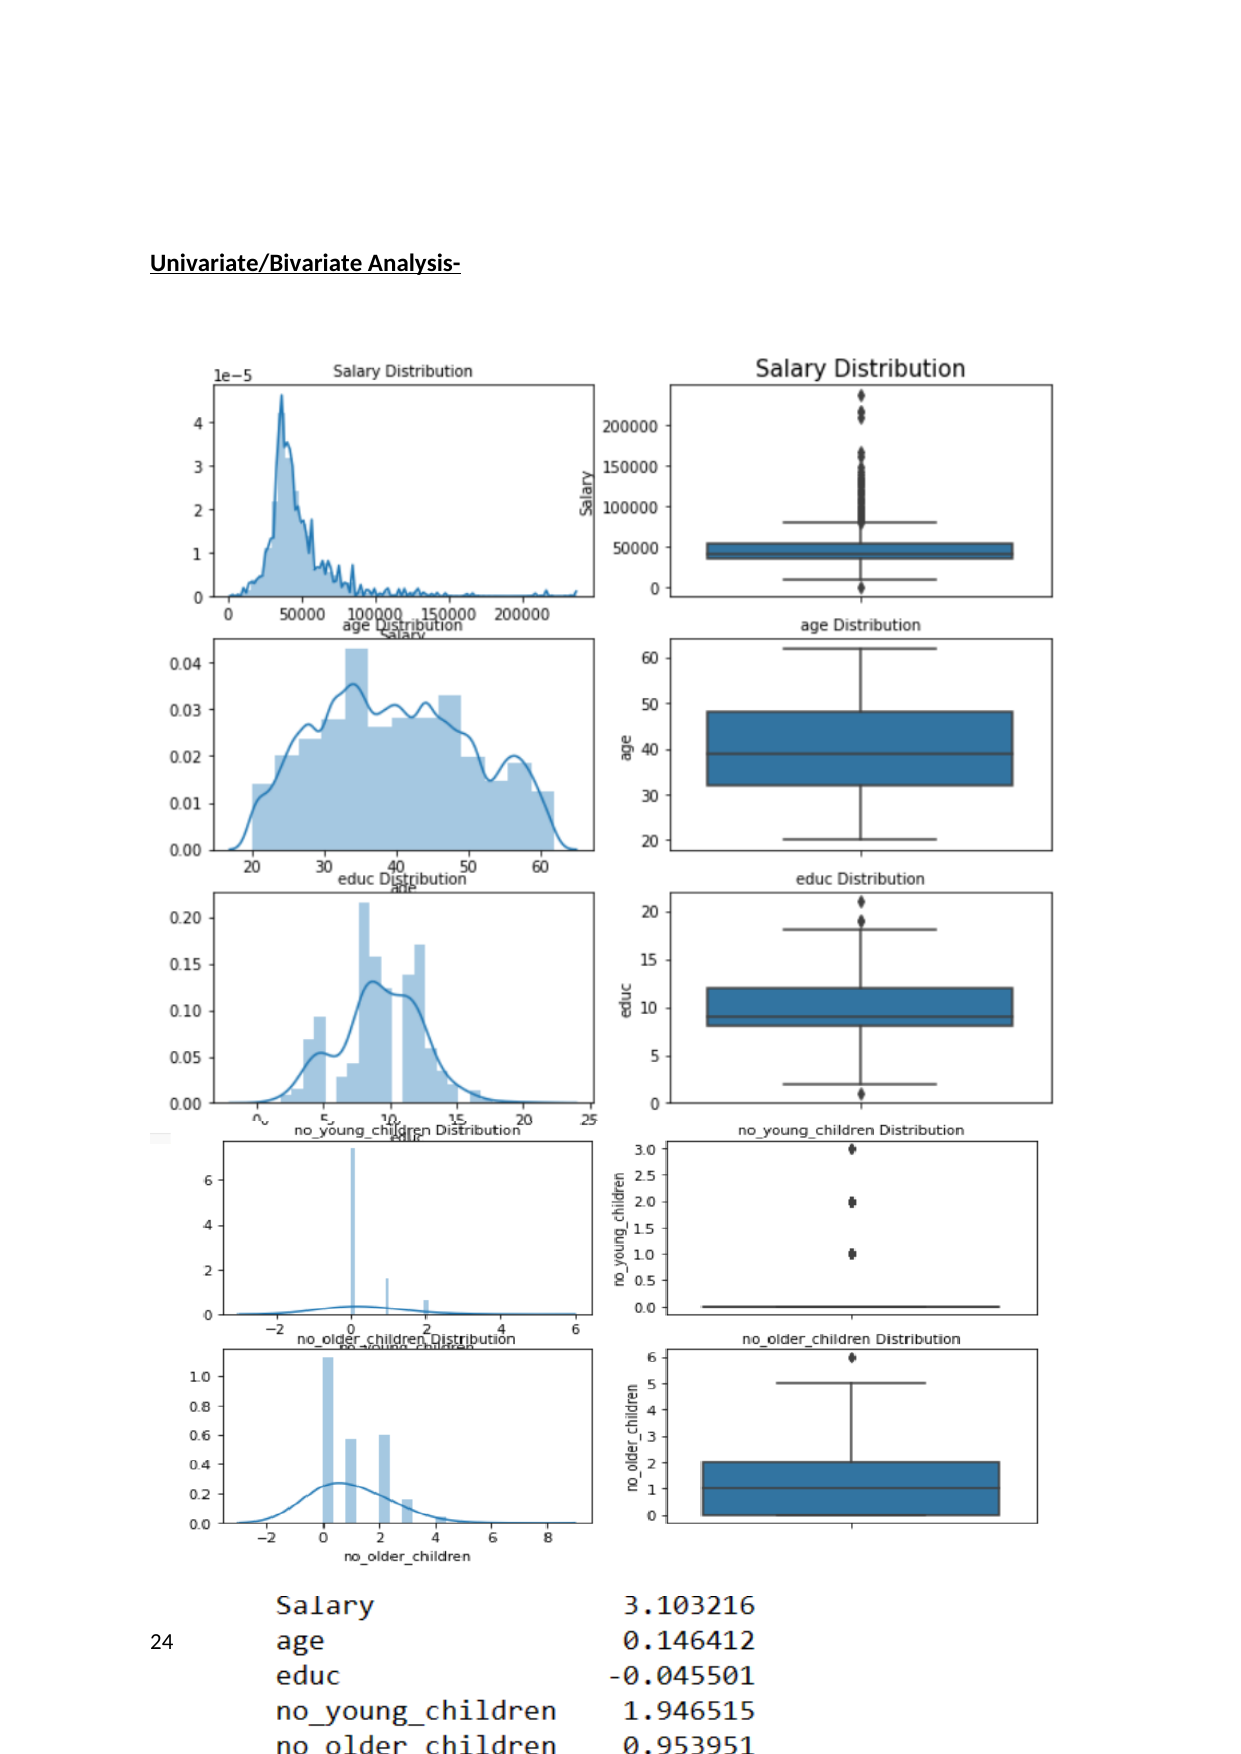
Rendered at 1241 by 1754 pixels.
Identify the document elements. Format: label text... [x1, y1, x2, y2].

text Univariate/Bivariate Analysis- [150, 247, 1090, 277]
picture [150, 345, 1091, 1585]
picture [273, 1596, 789, 1754]
